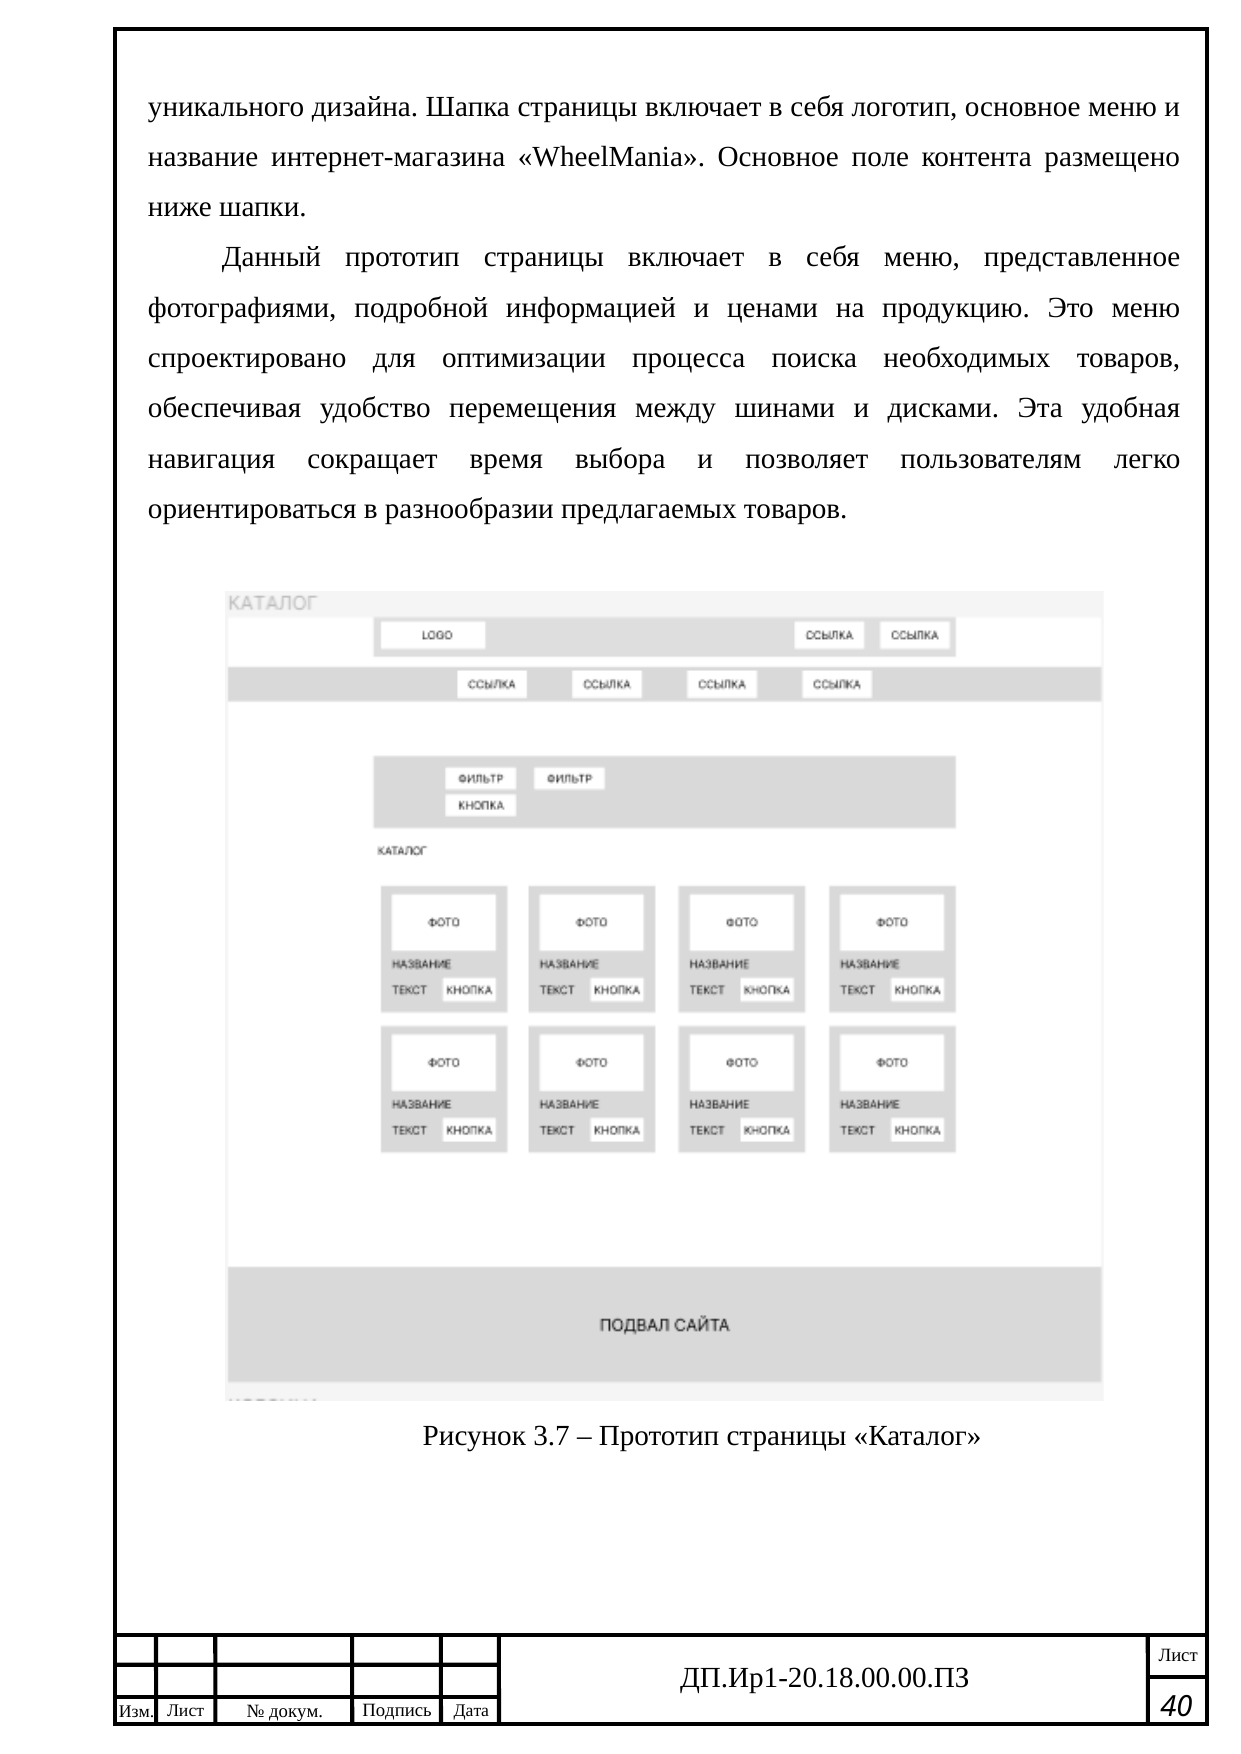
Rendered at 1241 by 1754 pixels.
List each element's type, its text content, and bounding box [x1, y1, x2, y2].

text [148, 89, 1181, 223]
picture [225, 591, 1104, 1401]
text Данный прототип страницы включает в себя меню, представленное фотографиями, подробной информацией и ценами на продукцию. Это меню спроектировано для оптимизации процесса поиска необходимых товаров, обеспечивая удобство перемещения между шинами и дисками. Эта удобная навигация сокращает время выбора и позволяет пользователям легко ориентироваться в разнообразии предлагаемых товаров. [148, 239, 1181, 525]
text Рисунок 3.7 – Прототип страницы «Каталог» [148, 1418, 1181, 1451]
